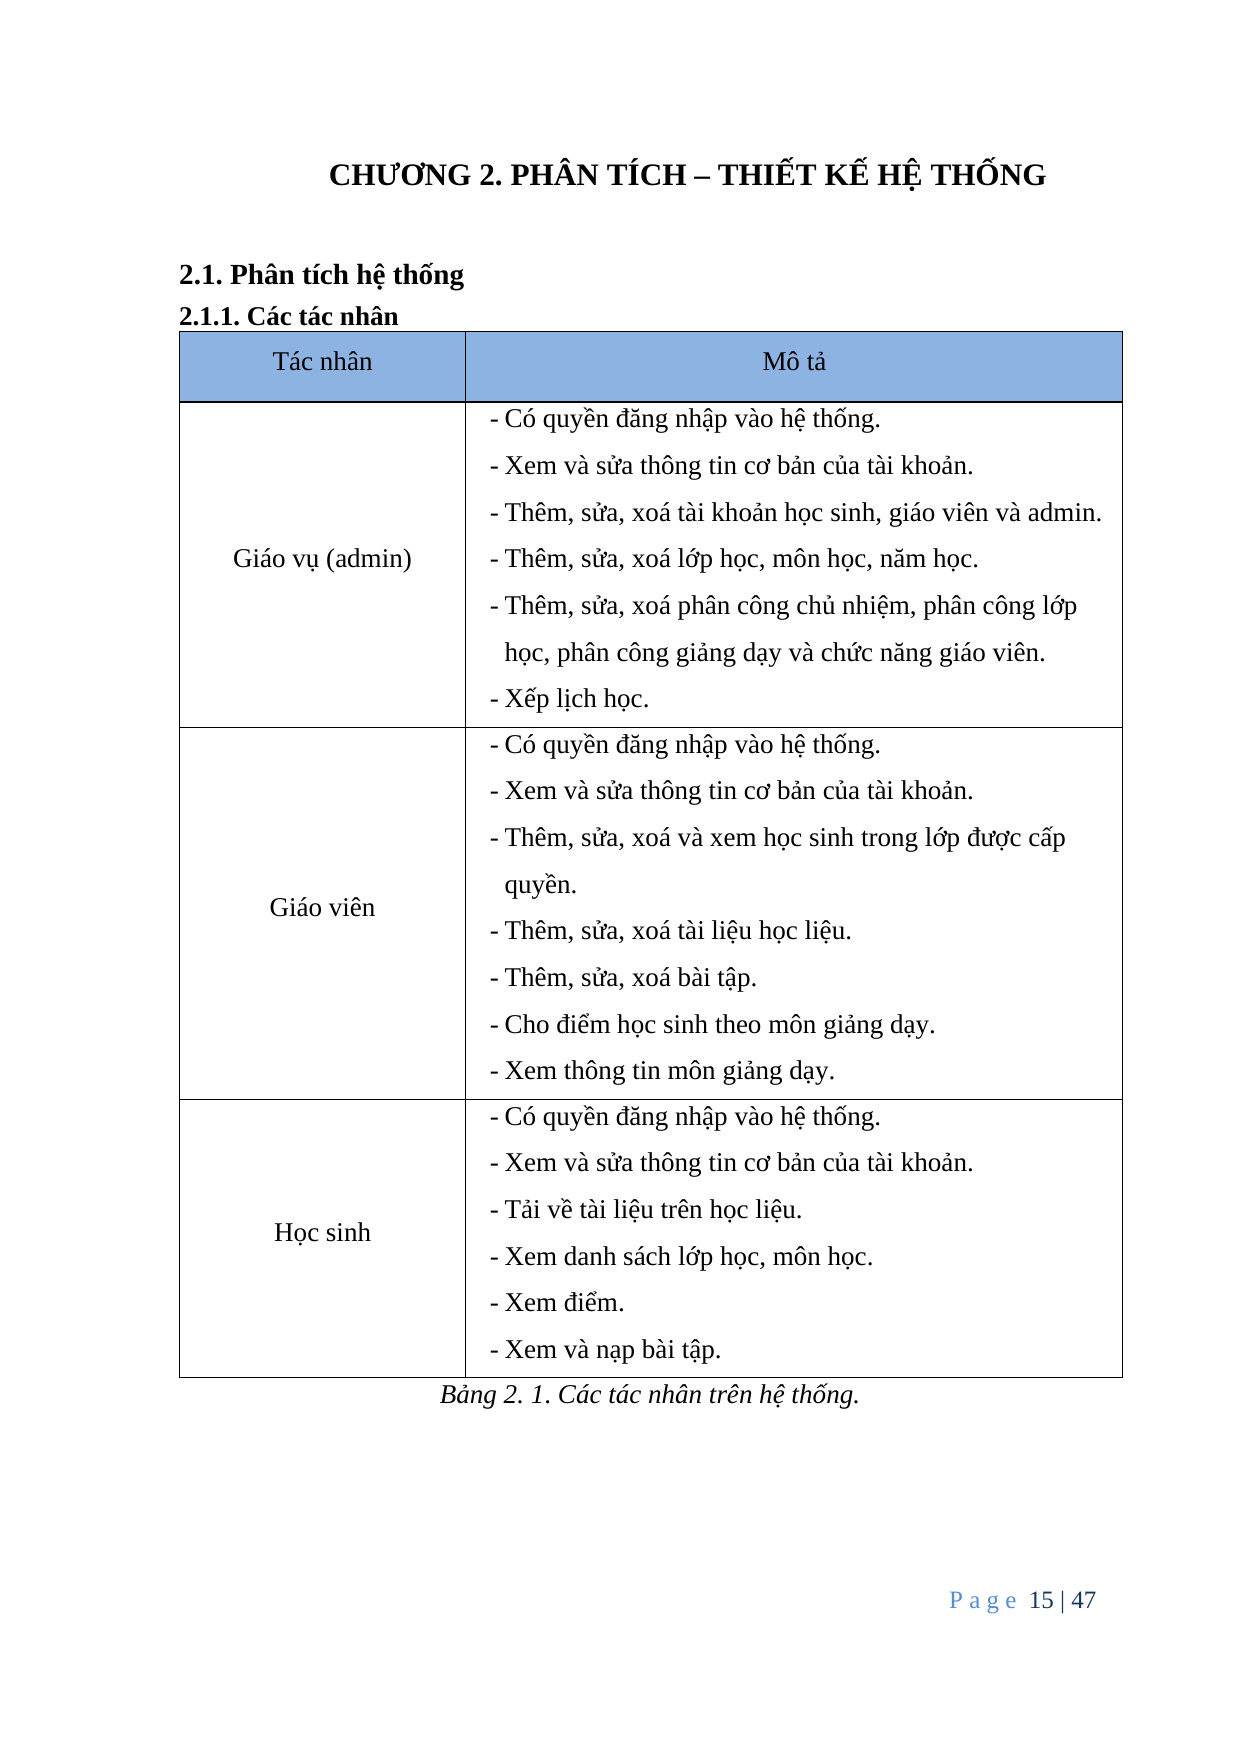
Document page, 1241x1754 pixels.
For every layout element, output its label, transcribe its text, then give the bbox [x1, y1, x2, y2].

table_cell Có quyền đăng nhập vào hệ thống. Xem và sửa thông tin cơ bản của tài khoản. Tải về tài liệu trên học liệu. Xem danh sách lớp học, môn học. Xem điểm. Xem và nạp bài tập. [466, 1100, 1122, 1377]
table_cell Học sinh [180, 1100, 465, 1377]
table_cell Có quyền đăng nhập vào hệ thống. Xem và sửa thông tin cơ bản của tài khoản. Thêm, sửa, xoá và xem học sinh trong lớp được cấp quyền. Thêm, sửa, xoá tài liệu học liệu. Thêm, sửa, xoá bài tập. Cho điểm học sinh theo môn giảng dạy. Xem thông tin môn giảng dạy. [466, 728, 1122, 1099]
subtitle 2.1. Phân tích hệ thống [179, 257, 1123, 291]
table_cell Giáo vụ (admin) [180, 403, 465, 727]
subtitle 2.1.1. Các tác nhân [179, 300, 1123, 331]
table_cell Có quyền đăng nhập vào hệ thống. Xem và sửa thông tin cơ bản của tài khoản. Thêm, sửa, xoá tài khoản học sinh, giáo viên và admin. Thêm, sửa, xoá lớp học, môn học, năm học. Thêm, sửa, xoá phân công chủ nhiệm, phân công lớp học, phân công giảng dạy và chức năng giáo viên. Xếp lịch học. [466, 403, 1122, 727]
table_header Tác nhân [180, 332, 465, 401]
text Bảng 2. 1. Các tác nhân trên hệ thống. [179, 1378, 1123, 1409]
text CHƯƠNG 2. PHÂN TÍCH – THIẾT KẾ HỆ THỐNG [238, 157, 1093, 192]
table_cell Giáo viên [180, 728, 465, 1099]
table_header Mô tả [466, 332, 1122, 401]
